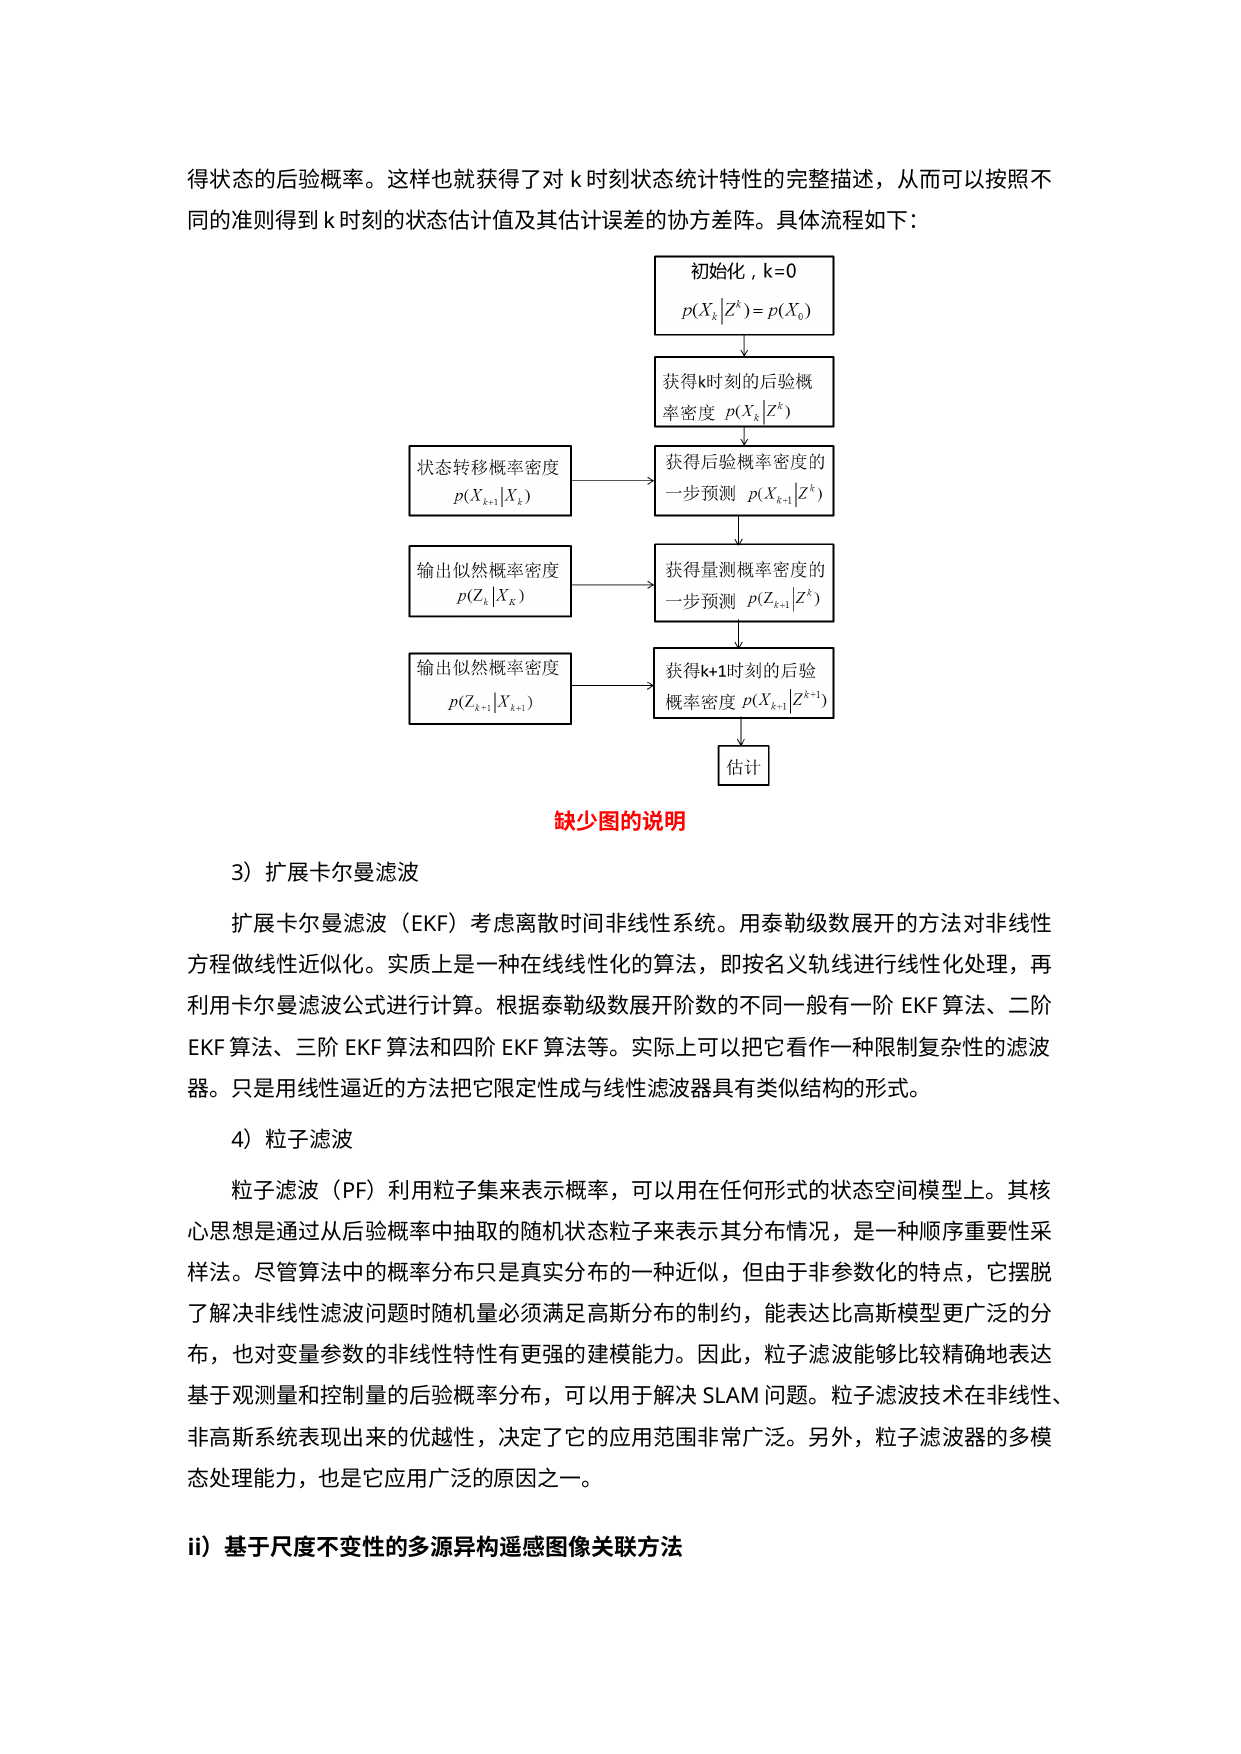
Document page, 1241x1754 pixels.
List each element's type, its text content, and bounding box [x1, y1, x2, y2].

picture [405, 254, 835, 787]
text ii）基于尺度不变性的多源异构遥感图像关联方法 [187, 1518, 1053, 1564]
text 3）扩展卡尔曼滤波 [187, 855, 1053, 887]
text 缺少图的说明 [187, 804, 1053, 836]
text 粒子滤波（PF）利用粒子集来表示概率，可以用在任何形式的状态空间模型上。其核心思想是通过从后验概率中抽取的随机状态粒子来表示其分布情况，是一种顺序重要性采样法。尽管算法中的概率分布只是真实分布的一种近似，但由于非参数化的特点，它摆脱了解决非线性滤波问题时随机量必须满足高斯分布的制约，能表达比高斯模型更广泛的分布，也对变量参数的非线性特性有更强的建模能力。因此，粒子滤波能够比较精确地表达基于观测量和控制量的后验概率分布，可以用于解决SLAM问题。粒子滤波技术在非线性、非高斯系统表现出来的优越性，决定了它的应用范围非常广泛。另外，粒子滤波器的多模态处理能力，也是它应用广泛的原因之一。 [187, 1173, 1053, 1492]
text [187, 162, 1053, 235]
text 4）粒子滤波 [187, 1122, 1053, 1153]
text 扩展卡尔曼滤波（EKF）考虑离散时间非线性系统。用泰勒级数展开的方法对非线性方程做线性近似化。实质上是一种在线线性化的算法，即按名义轨线进行线性化处理，再利用卡尔曼滤波公式进行计算。根据泰勒级数展开阶数的不同一般有一阶EKF算法、二阶EKF算法、三阶EKF算法和四阶EKF算法等。实际上可以把它看作一种限制复杂性的滤波器。只是用线性逼近的方法把它限定性成与线性滤波器具有类似结构的形式。 [187, 906, 1053, 1102]
